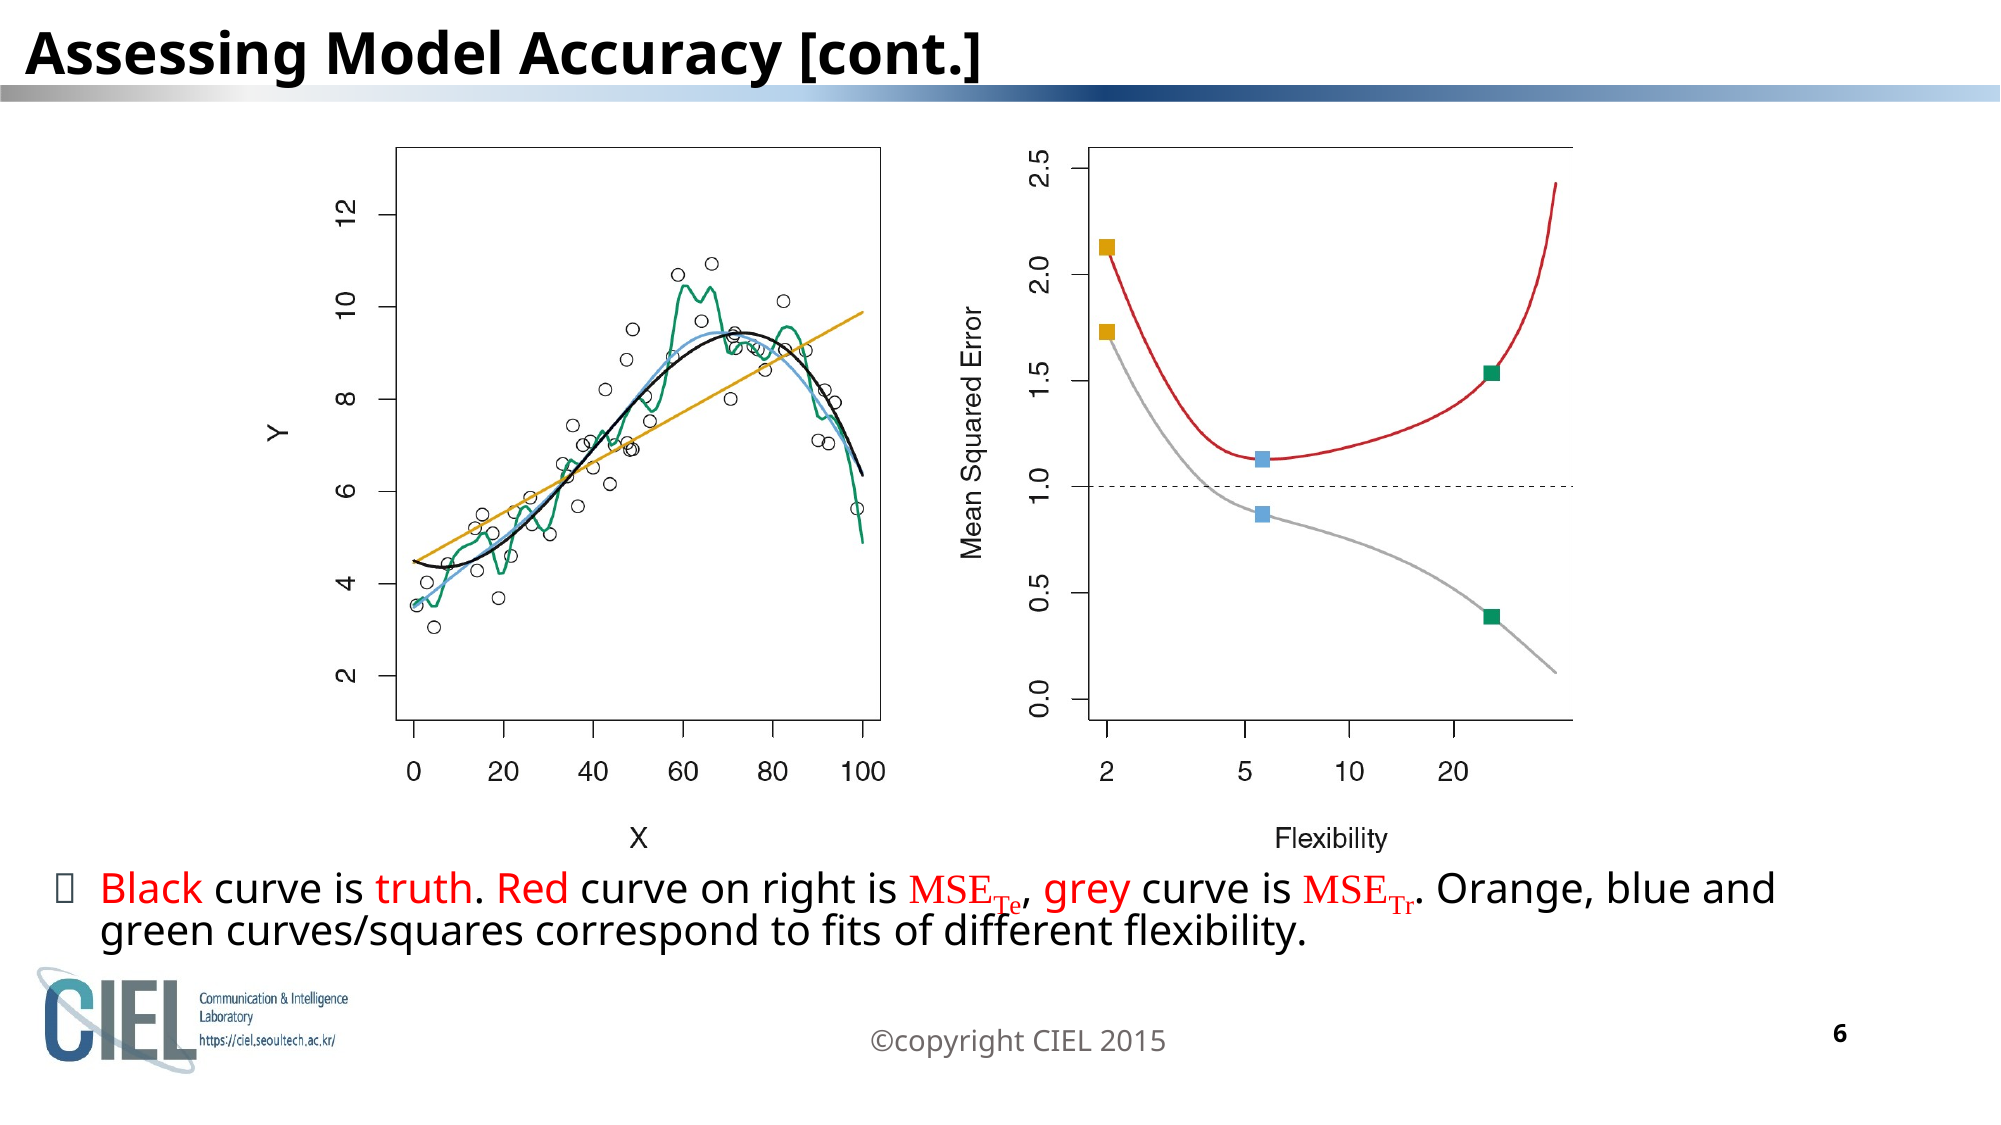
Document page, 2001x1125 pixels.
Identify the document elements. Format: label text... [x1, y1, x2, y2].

picture [267, 147, 1573, 853]
text ©copyright CIEL 2015 6 [870, 1015, 1983, 1060]
picture [0, 85, 2000, 102]
picture [32, 957, 356, 1076]
subtitle Assessing Model Accuracy [cont.] [25, 0, 1983, 93]
